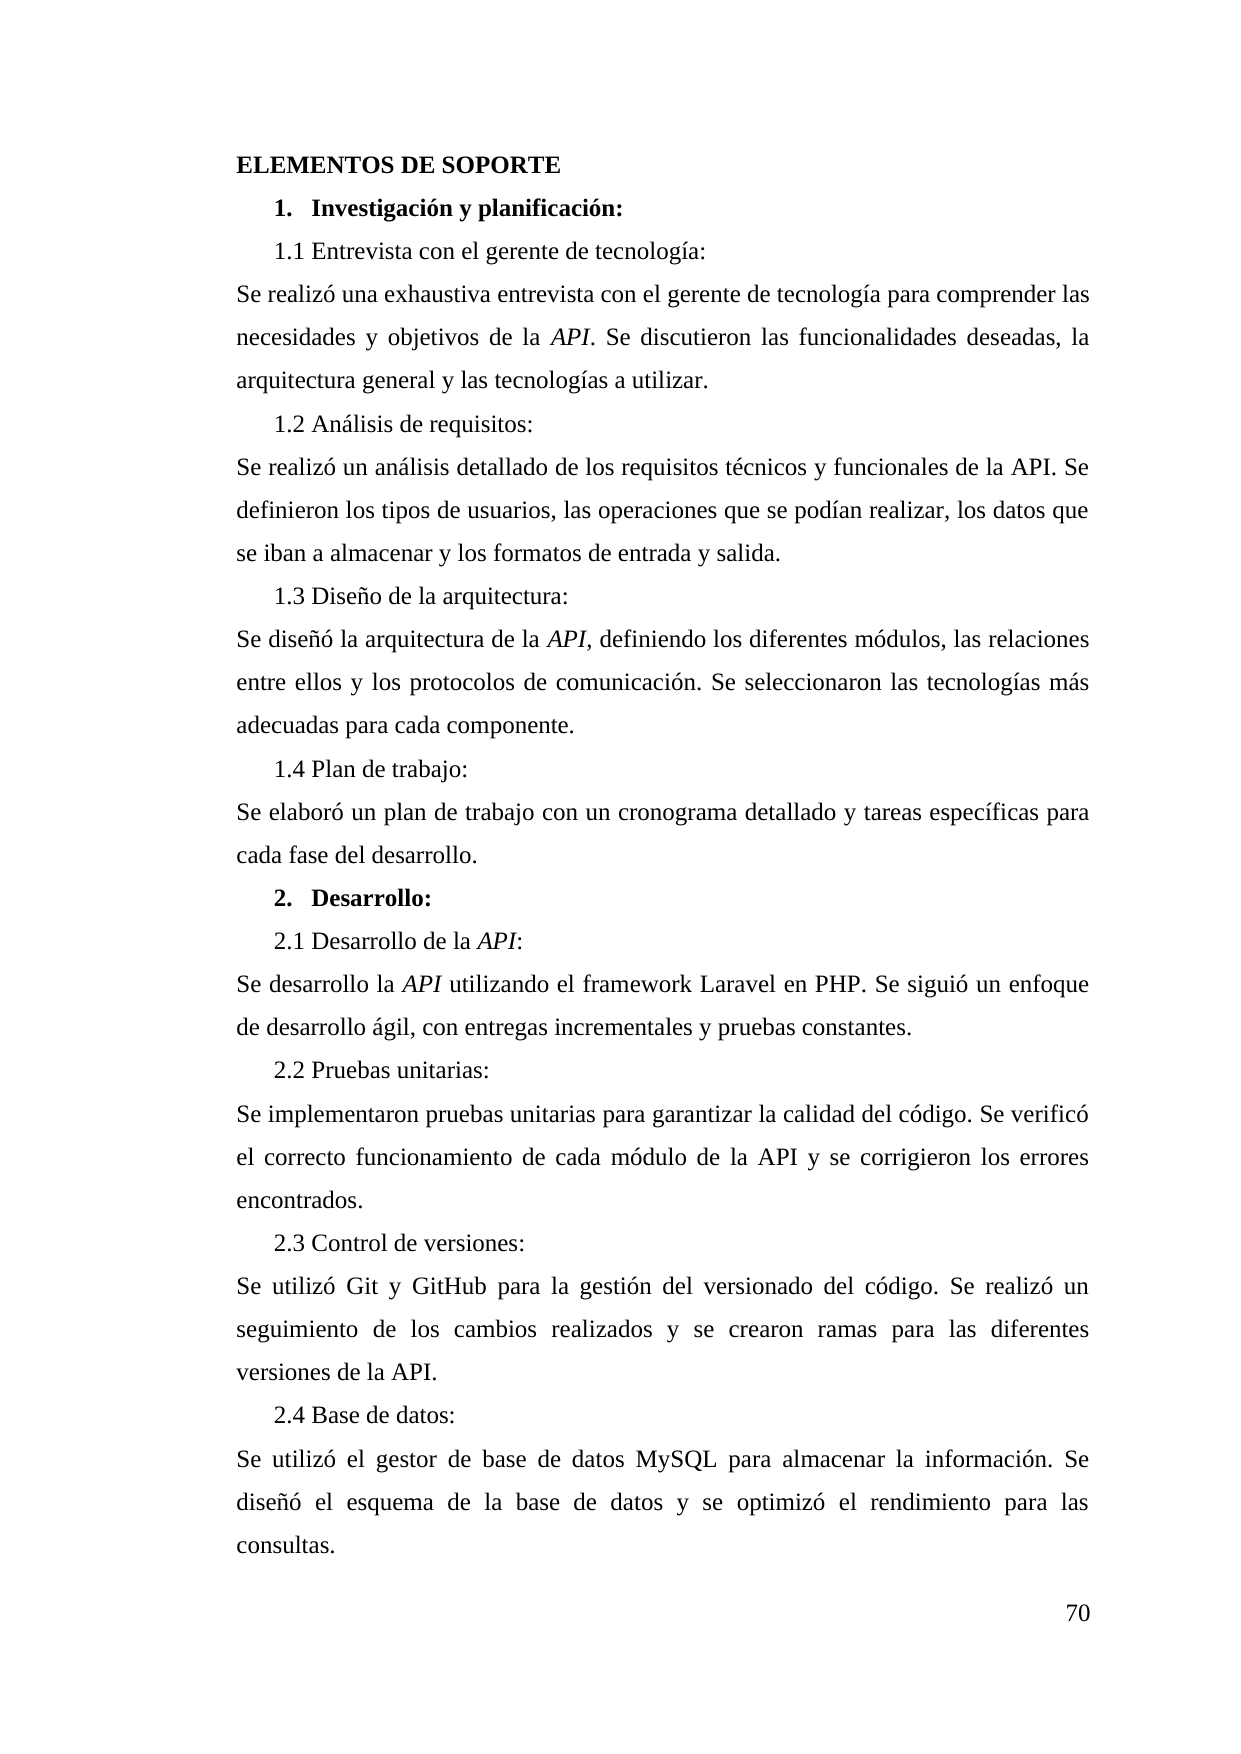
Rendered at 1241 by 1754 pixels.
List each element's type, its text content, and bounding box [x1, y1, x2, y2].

text Se realizó una exhaustiva entrevista con el gerente de tecnología para comprender las necesidades y objetivos de la API. Se discutieron las funcionalidades deseadas, la arquitectura general y las tecnologías a utilizar. [236, 279, 1090, 394]
list Control de versiones: [274, 1228, 1090, 1257]
list Base de datos: [274, 1401, 1090, 1429]
text Se utilizó Git y GitHub para la gestión del versionado del código. Se realizó un seguimiento de los cambios realizados y se crearon ramas para las diferentes versiones de la API. [236, 1271, 1090, 1386]
list Pruebas unitarias: [274, 1056, 1090, 1084]
text Se implementaron pruebas unitarias para garantizar la calidad del código. Se verificó el correcto funcionamiento de cada módulo de la API y se corrigieron los errores encontrados. [236, 1099, 1090, 1214]
list Desarrollo de la API: [274, 926, 1090, 955]
text Se utilizó el gestor de base de datos MySQL para almacenar la información. Se diseñó el esquema de la base de datos y se optimizó el rendimiento para las consultas. [236, 1444, 1090, 1559]
list Entrevista con el gerente de tecnología: [274, 236, 1090, 265]
list Plan de trabajo: [274, 754, 1090, 782]
text Se desarrollo la API utilizando el framework Laravel en PHP. Se siguió un enfoque de desarrollo ágil, con entregas incrementales y pruebas constantes. [236, 969, 1090, 1041]
subtitle ELEMENTOS DE SOPORTE [236, 150, 1090, 179]
subtitle Desarrollo: [274, 883, 1090, 912]
text Se realizó un análisis detallado de los requisitos técnicos y funcionales de la API. Se definieron los tipos de usuarios, las operaciones que se podían realizar, los datos que se iban a almacenar y los formatos de entrada y salida. [236, 452, 1090, 567]
subtitle Investigación y planificación: [274, 193, 1090, 222]
list Análisis de requisitos: [274, 409, 1090, 437]
text Se elaboró un plan de trabajo con un cronograma detallado y tareas específicas para cada fase del desarrollo. [236, 797, 1090, 869]
text Se diseñó la arquitectura de la API, definiendo los diferentes módulos, las relaciones entre ellos y los protocolos de comunicación. Se seleccionaron las tecnologías más adecuadas para cada componente. [236, 624, 1090, 739]
list Diseño de la arquitectura: [274, 581, 1090, 610]
